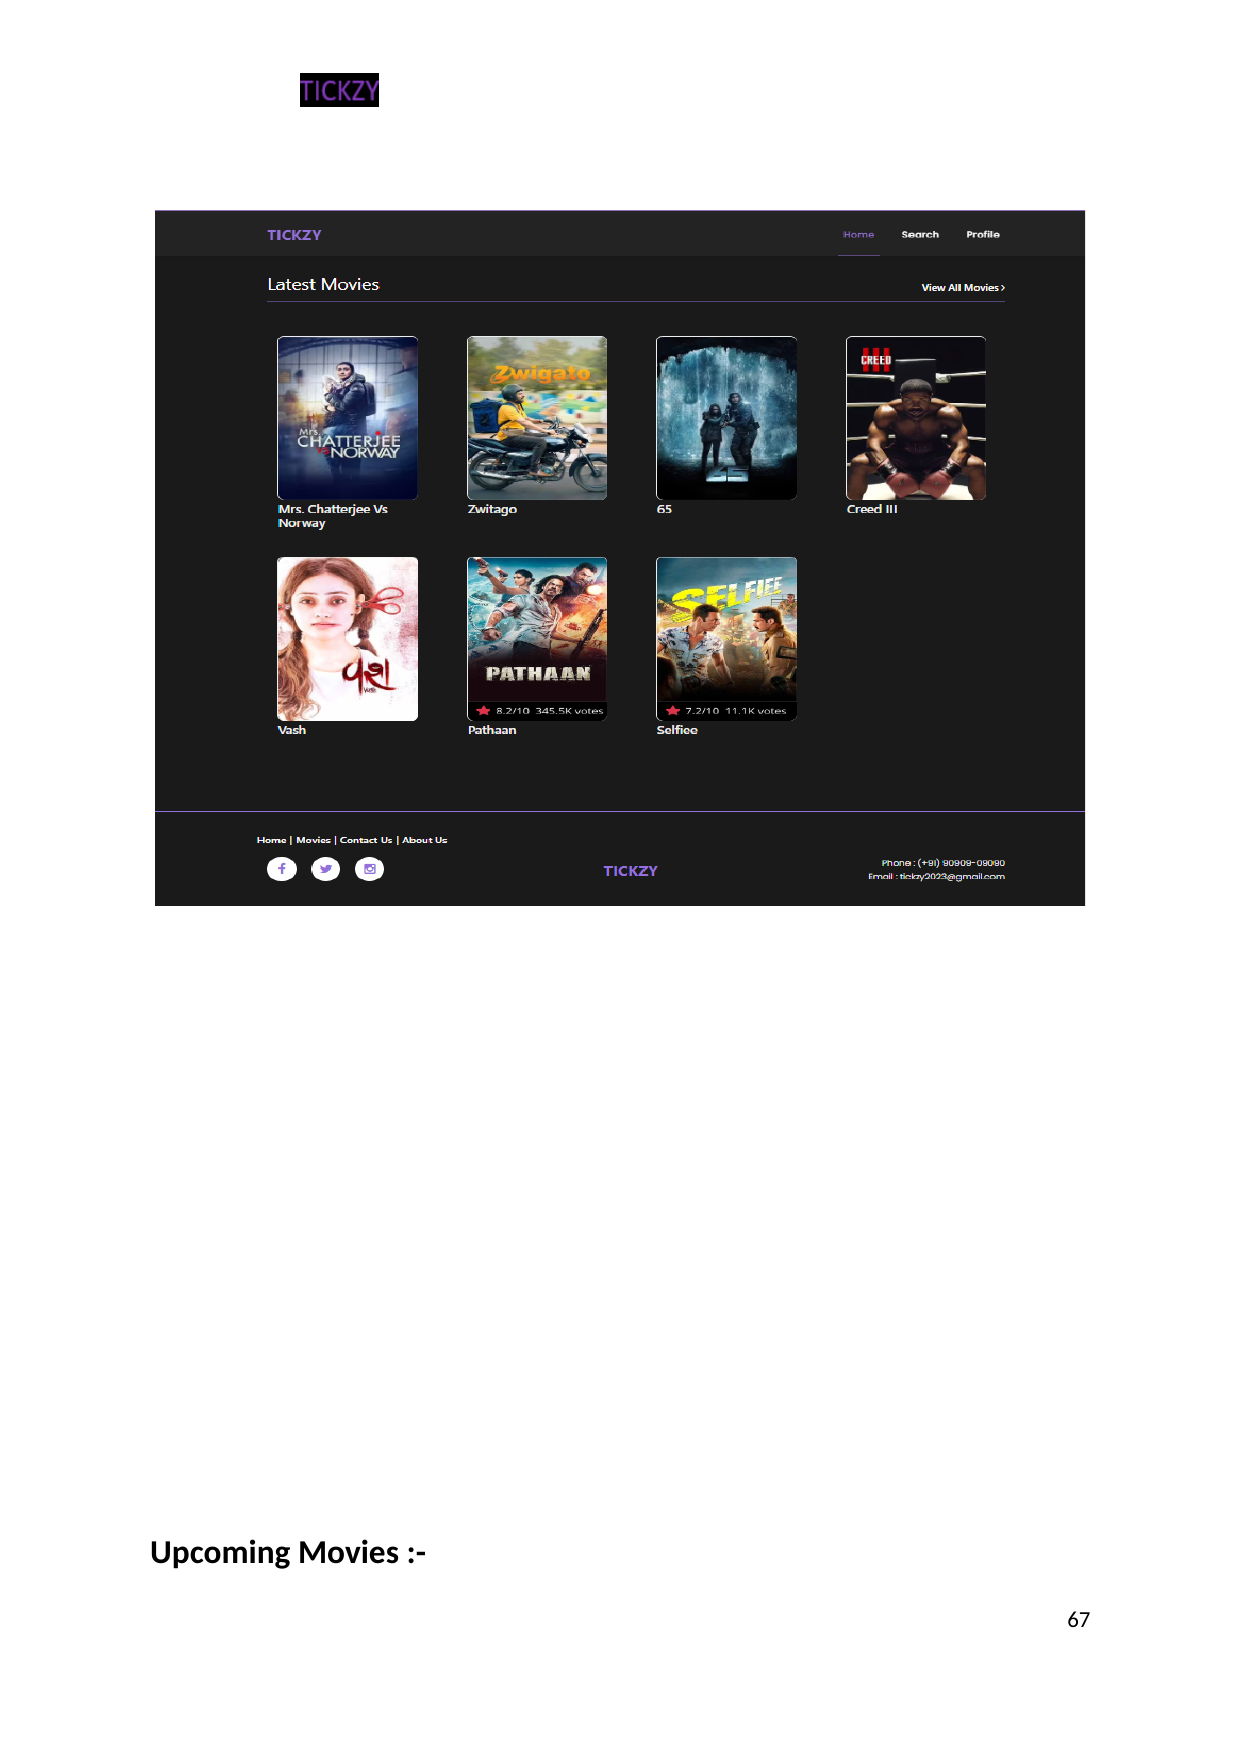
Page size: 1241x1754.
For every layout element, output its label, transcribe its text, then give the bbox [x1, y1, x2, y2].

text Upcoming Movies :- [150, 1531, 1090, 1571]
picture [300, 73, 379, 107]
picture [155, 210, 1085, 906]
